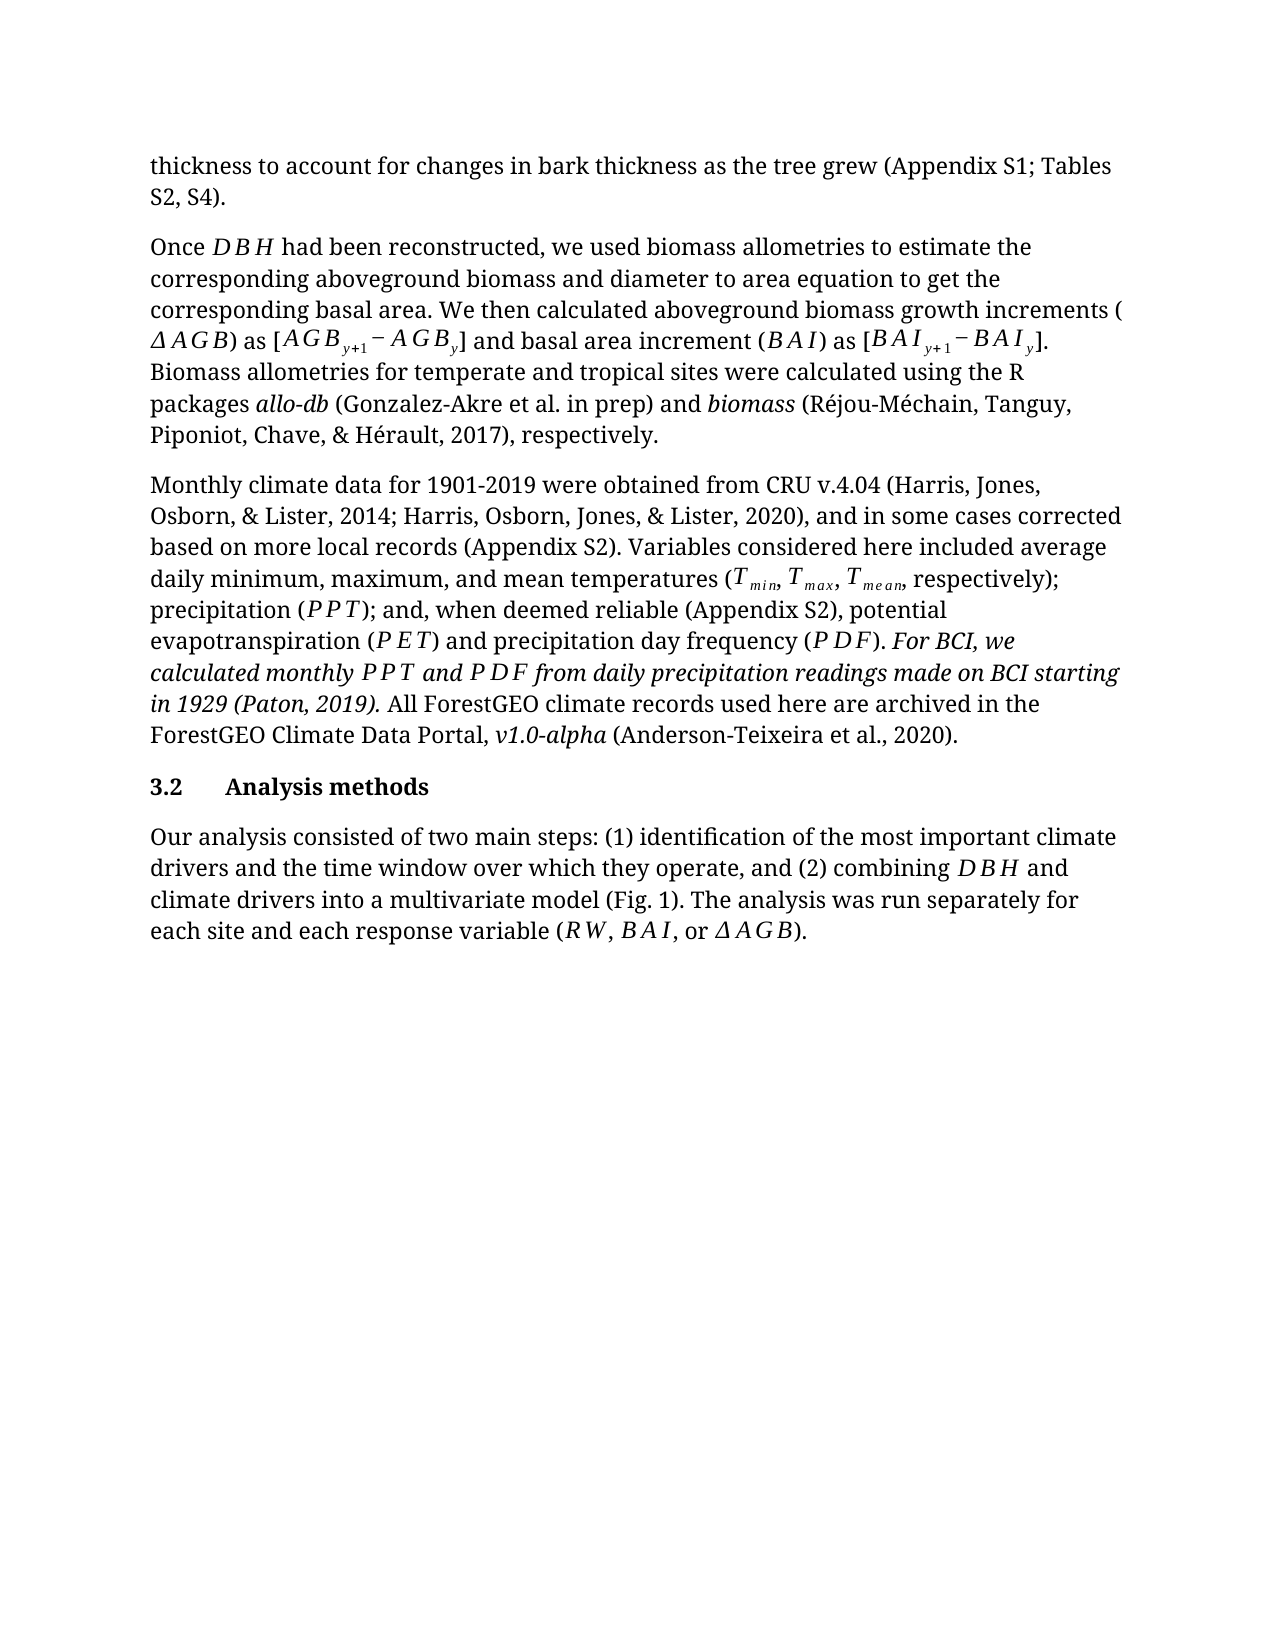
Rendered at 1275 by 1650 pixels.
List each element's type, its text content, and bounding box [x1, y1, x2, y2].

subtitle 3.2 Analysis methods [150, 771, 1125, 802]
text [150, 150, 1125, 212]
text Once had been reconstructed, we used biomass allometries to estimate the corresponding aboveground biomass and diameter to area equation to get the corresponding basal area. We then calculated aboveground biomass growth increments () as [] and basal area increment () as []. Biomass allometries for temperate and tropical sites were calculated using the R packages allo-db (Gonzalez-Akre et al. in prep) and biomass (Réjou-Méchain, Tanguy, Piponiot, Chave, & Hérault, 2017), respectively. [150, 231, 1125, 450]
text Our analysis consisted of two main steps: (1) identification of the most important climate drivers and the time window over which they operate, and (2) combining and climate drivers into a multivariate model (Fig. 1). The analysis was run separately for each site and each response variable (, , or ). [150, 821, 1125, 946]
text Monthly climate data for 1901-2019 were obtained from CRU v.4.04 (Harris, Jones, Osborn, & Lister, 2014; Harris, Osborn, Jones, & Lister, 2020), and in some cases corrected based on more local records (Appendix S2). Variables considered here included average daily minimum, maximum, and mean temperatures (, , , respectively); precipitation (); and, when deemed reliable (Appendix S2), potential evapotranspiration () and precipitation day frequency (). For BCI, we calculated monthly and from daily precipitation readings made on BCI starting in 1929 (Paton, 2019). All ForestGEO climate records used here are archived in the ForestGEO Climate Data Portal, v1.0-alpha (Anderson-Teixeira et al., 2020). [150, 469, 1125, 750]
